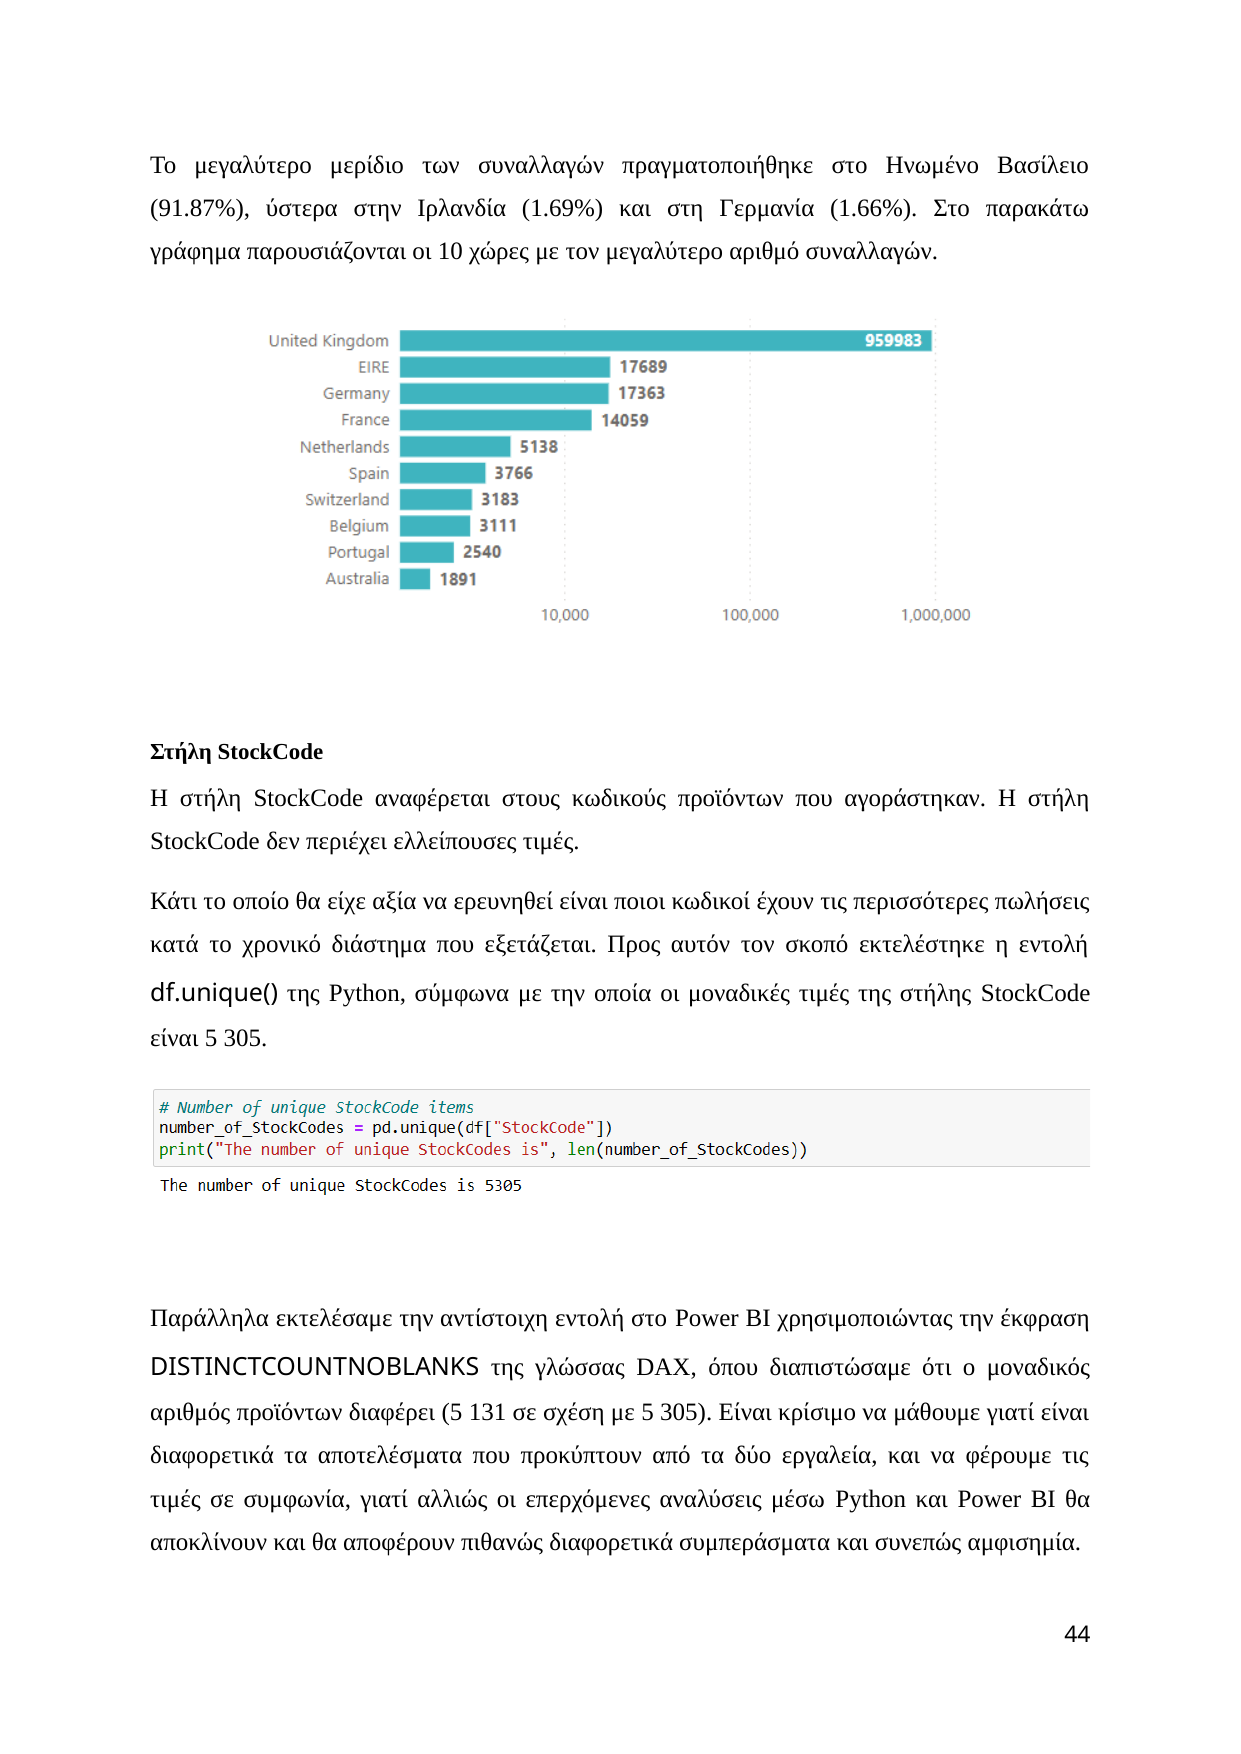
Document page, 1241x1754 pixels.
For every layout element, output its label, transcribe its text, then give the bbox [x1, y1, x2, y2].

text Παράλληλα εκτελέσαμε την αντίστοιχη εντολή στο Power BI χρησιμοποιώντας την έκφραση DISTINCTCOUNTNOBLANKS της γλώσσας DAX, όπου διαπιστώσαμε ότι ο μοναδικός αριθμός προϊόντων διαφέρει (5 131 σε σχέση με 5 305). Είναι κρίσιμο να μάθουμε γιατί είναι διαφορετικά τα αποτελέσματα που προκύπτουν από τα δύο εργαλεία, και να φέρουμε τις τιμές σε συμφωνία, γιατί αλλιώς οι επερχόμενες αναλύσεις μέσω Python και Power BI θα αποκλίνουν και θα αποφέρουν πιθανώς διαφορετικά συμπεράσματα και συνεπώς αμφισημία. [150, 1303, 1090, 1556]
text Κάτι το οποίο θα είχε αξία να ερευνηθεί είναι ποιοι κωδικοί έχουν τις περισσότερες πωλήσεις κατά το χρονικό διάστημα που εξετάζεται. Προς αυτόν τον σκοπό εκτελέστηκε η εντολή df.unique() της Python, σύμφωνα με την οποία οι μοναδικές τιμές της στήλης StockCode είναι 5 305. [150, 886, 1090, 1052]
picture [150, 1083, 1091, 1199]
text Η στήλη StockCode αναφέρεται στους κωδικούς προϊόντων που αγοράστηκαν. Η στήλη StockCode δεν περιέχει ελλείπουσες τιμές. [150, 783, 1090, 855]
picture [265, 314, 975, 633]
text Το μεγαλύτερο μερίδιο των συναλλαγών πραγματοποιήθηκε στο Ηνωμένο Βασίλειο (91.87%), ύστερα στην Ιρλανδία (1.69%) και στη Γερμανία (1.66%). Στο παρακάτω γράφημα παρουσιάζονται οι 10 χώρες με τον μεγαλύτερο αριθμό συναλλαγών. [150, 150, 1090, 265]
text Στήλη StockCode [150, 738, 1090, 764]
